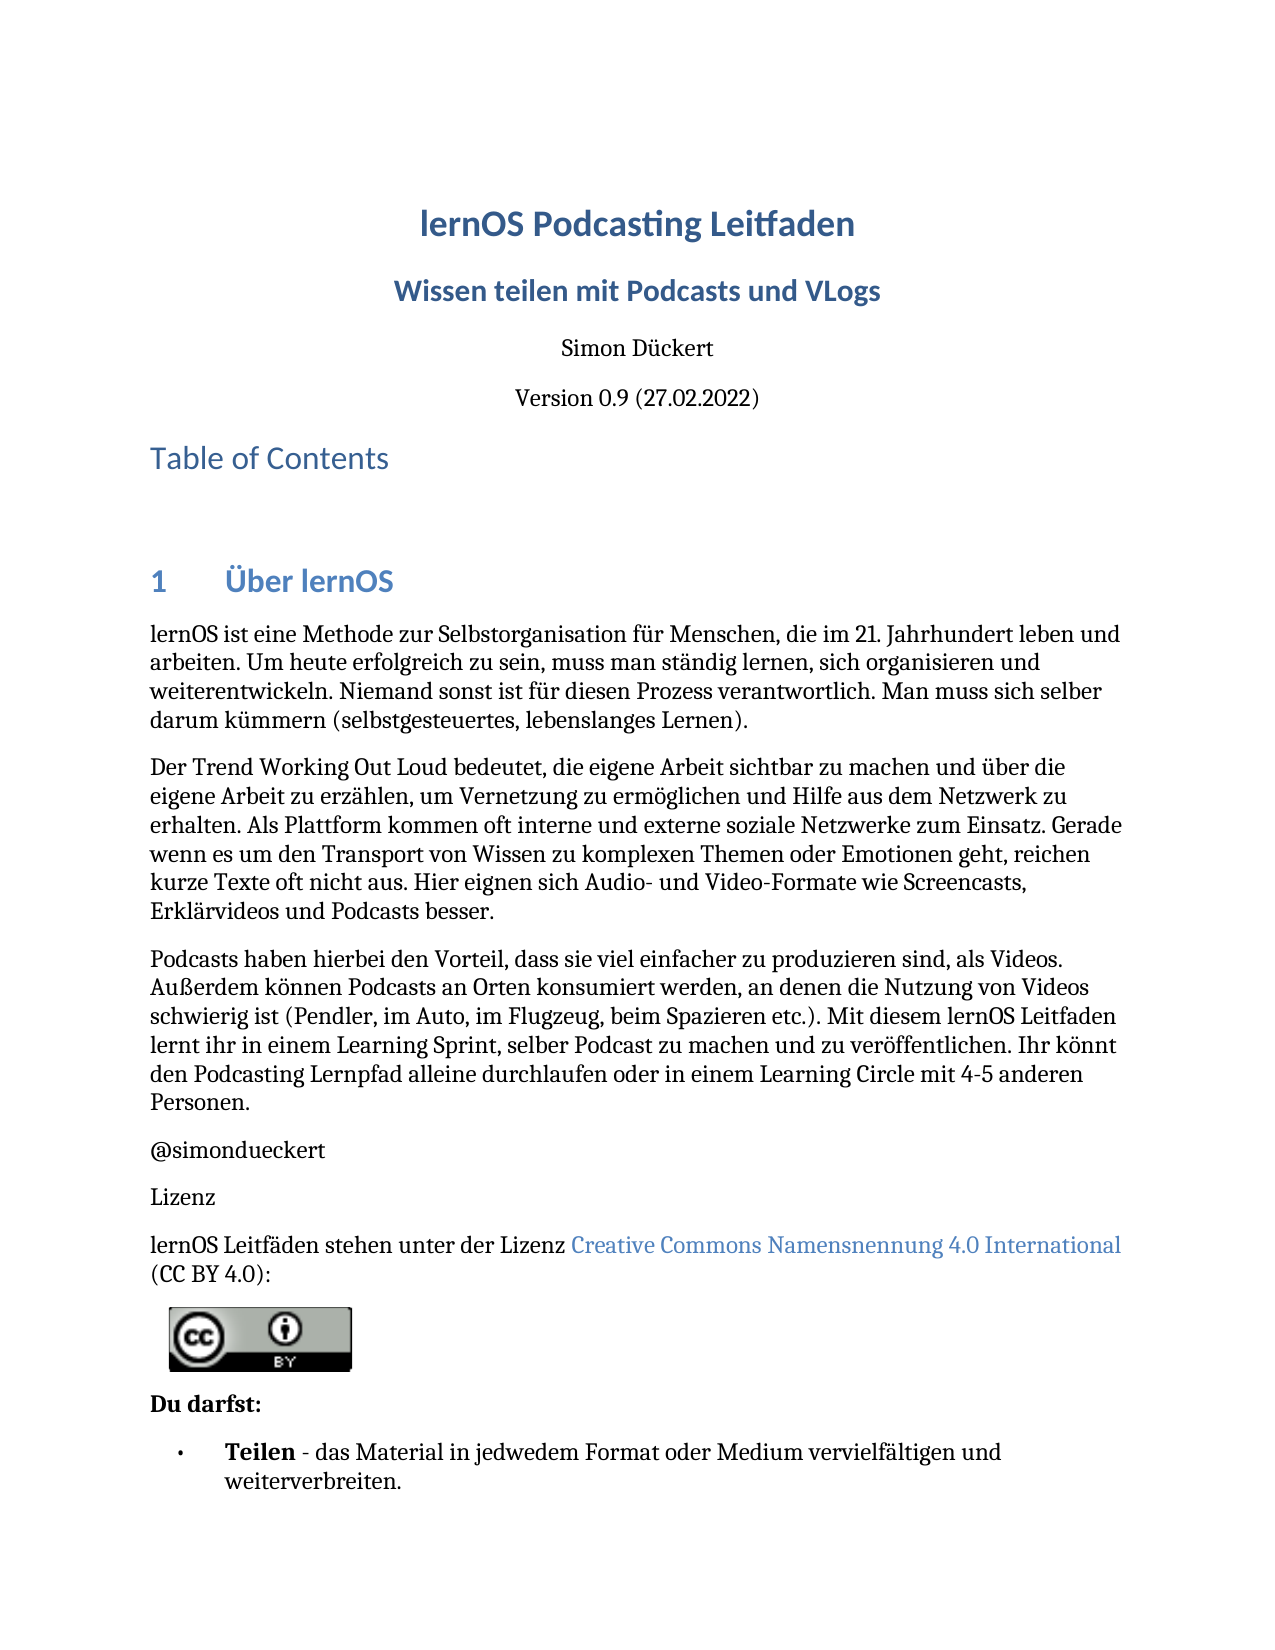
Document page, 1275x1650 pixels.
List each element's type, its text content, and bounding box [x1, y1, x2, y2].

list Teilen - das Material in jedwedem Format oder Medium vervielfältigen und weiterverbreiten. [175, 1438, 1125, 1495]
text Lizenz [150, 1183, 1125, 1212]
picture [168, 1307, 353, 1372]
text lernOS ist eine Methode zur Selbstorganisation für Menschen, die im 21. Jahrhundert leben und arbeiten. Um heute erfolgreich zu sein, muss man ständig lernen, sich organisieren und weiterentwickeln. Niemand sonst ist für diesen Prozess verantwortlich. Man muss sich selber darum kümmern (selbstgesteuertes, lebenslanges Lernen). [150, 619, 1125, 734]
subtitle 1 Über lernOS [150, 560, 1125, 601]
text lernOS Leitfäden stehen unter der Lizenz Creative Commons Namensnennung 4.0 International (CC BY 4.0): [150, 1231, 1125, 1288]
text Du darfst: [150, 1390, 1125, 1419]
subtitle Wissen teilen mit Podcasts und VLogs [150, 271, 1125, 309]
text Version 0.9 (27.02.2022) [150, 383, 1125, 412]
text @simondueckert [150, 1136, 1125, 1164]
text Podcasts haben hierbei den Vorteil, dass sie viel einfacher zu produzieren sind, als Videos. Außerdem können Podcasts an Orten konsumiert werden, an denen die Nutzung von Videos schwierig ist (Pendler, im Auto, im Flugzeug, beim Spazieren etc.). Mit diesem lernOS Leitfaden lernt ihr in einem Learning Sprint, selber Podcast zu machen und zu veröffentlichen. Ihr könnt den Podcasting Lernpfad alleine durchlaufen oder in einem Learning Circle mit 4-5 anderen Personen. [150, 944, 1125, 1117]
text Simon Dückert [150, 334, 1125, 363]
text Der Trend Working Out Loud bedeutet, die eigene Arbeit sichtbar zu machen und über die eigene Arbeit zu erzählen, um Vernetzung zu ermöglichen und Hilfe aus dem Netzwerk zu erhalten. Als Plattform kommen oft interne und externe soziale Netzwerke zum Einsatz. Gerade wenn es um den Transport von Wissen zu komplexen Themen oder Emotionen geht, reichen kurze Texte oft nicht aus. Hier eignen sich Audio- und Video-Formate wie Screencasts, Erklärvideos und Podcasts besser. [150, 753, 1125, 926]
title lernOS Podcasting Leitfaden [150, 200, 1125, 246]
